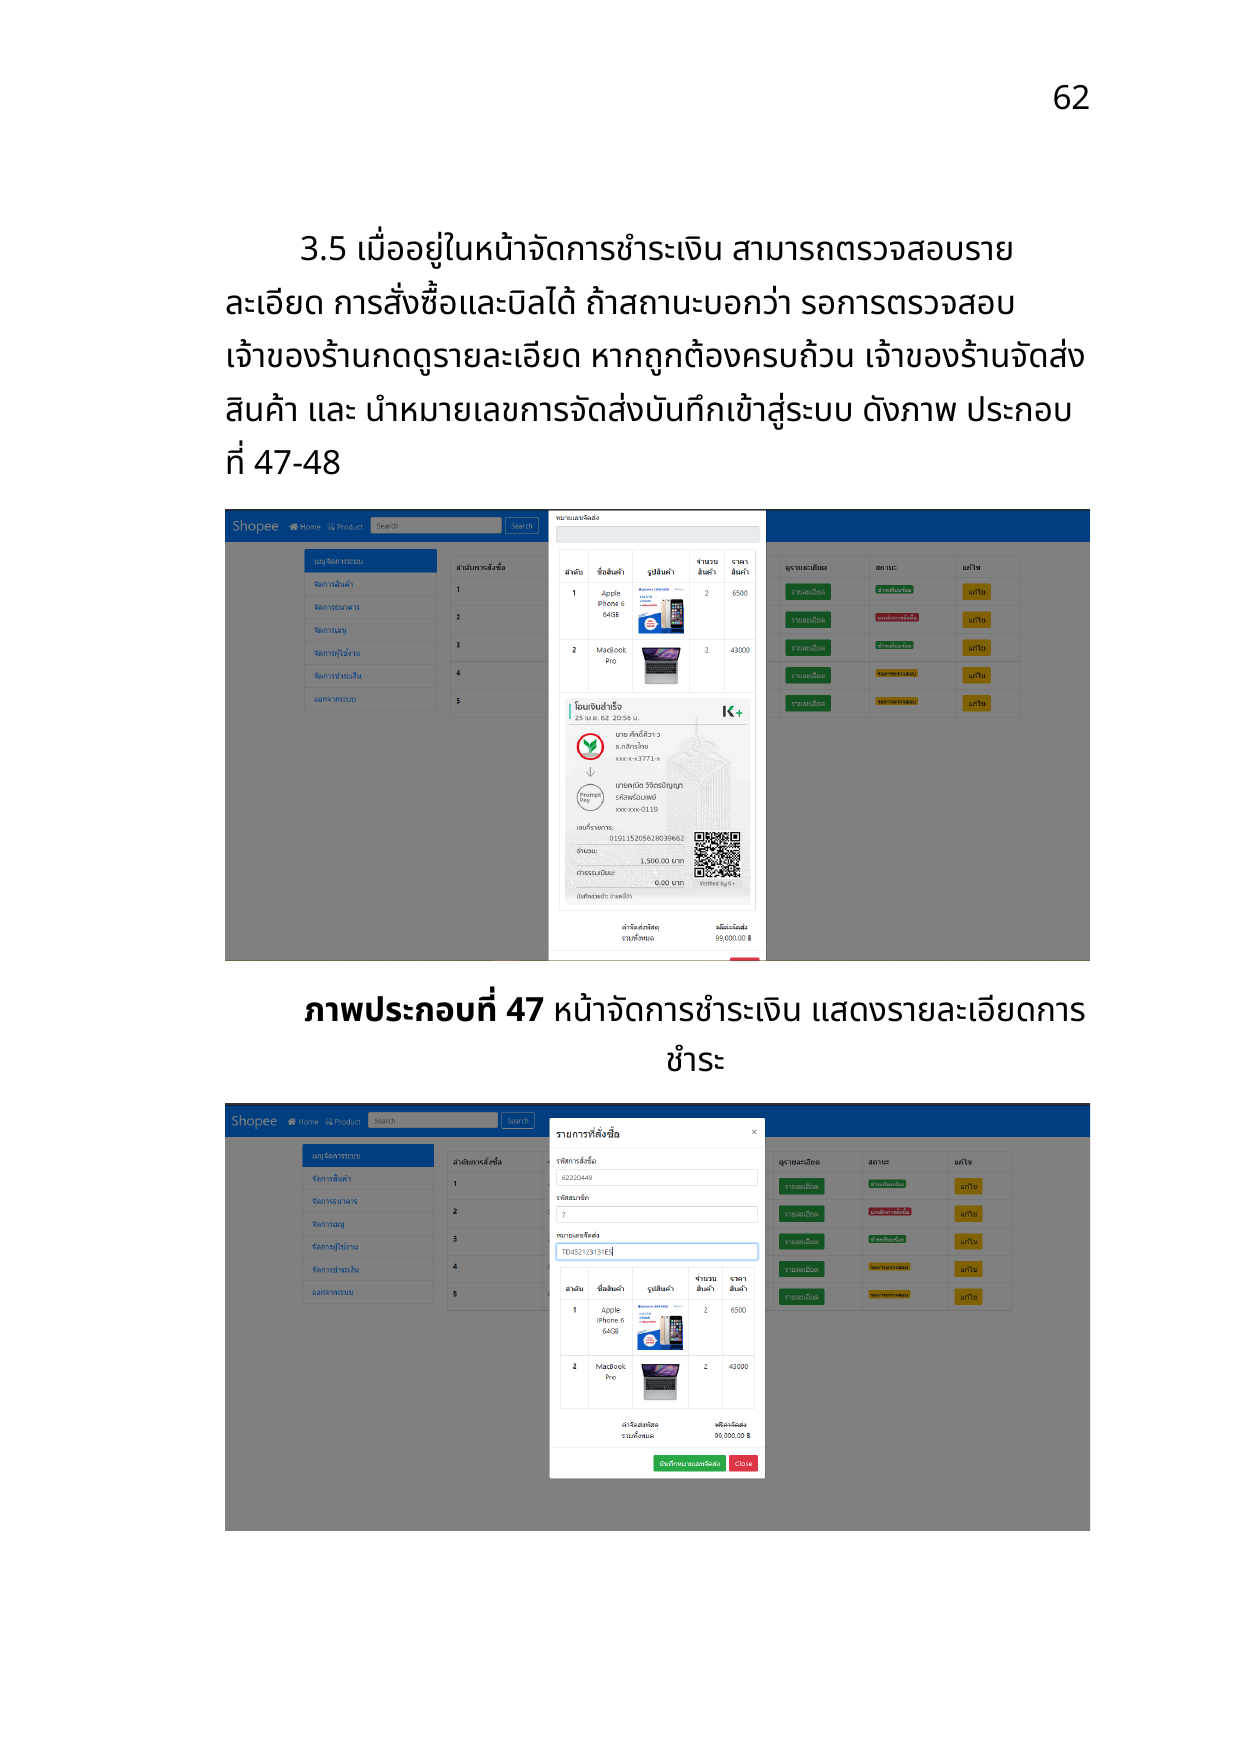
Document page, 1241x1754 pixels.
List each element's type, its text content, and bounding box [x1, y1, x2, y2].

text 3.5 เมื่ออยู่ในหน้าจัดการชำระเงิน สามารถตรวจสอบรายละเอียด การสั่งซื้อและบิลได้ ถ้าสถานะบอกว่า รอการตรวจสอบ เจ้าของร้านกดดูรายละเอียด หากถูกต้องครบถ้วน เจ้าของร้านจัดส่งสินค้า และ นำหมายเลขการจัดส่งบันทึกเข้าสู่ระบบ ดังภาพ ประกอบที่ 47-48 [225, 225, 1090, 489]
picture [225, 509, 1091, 961]
text ภาพประกอบที่ 47 หน้าจัดการชำระเงิน แสดงรายละเอียดการชำระ [300, 986, 1090, 1087]
picture [225, 1103, 1091, 1531]
